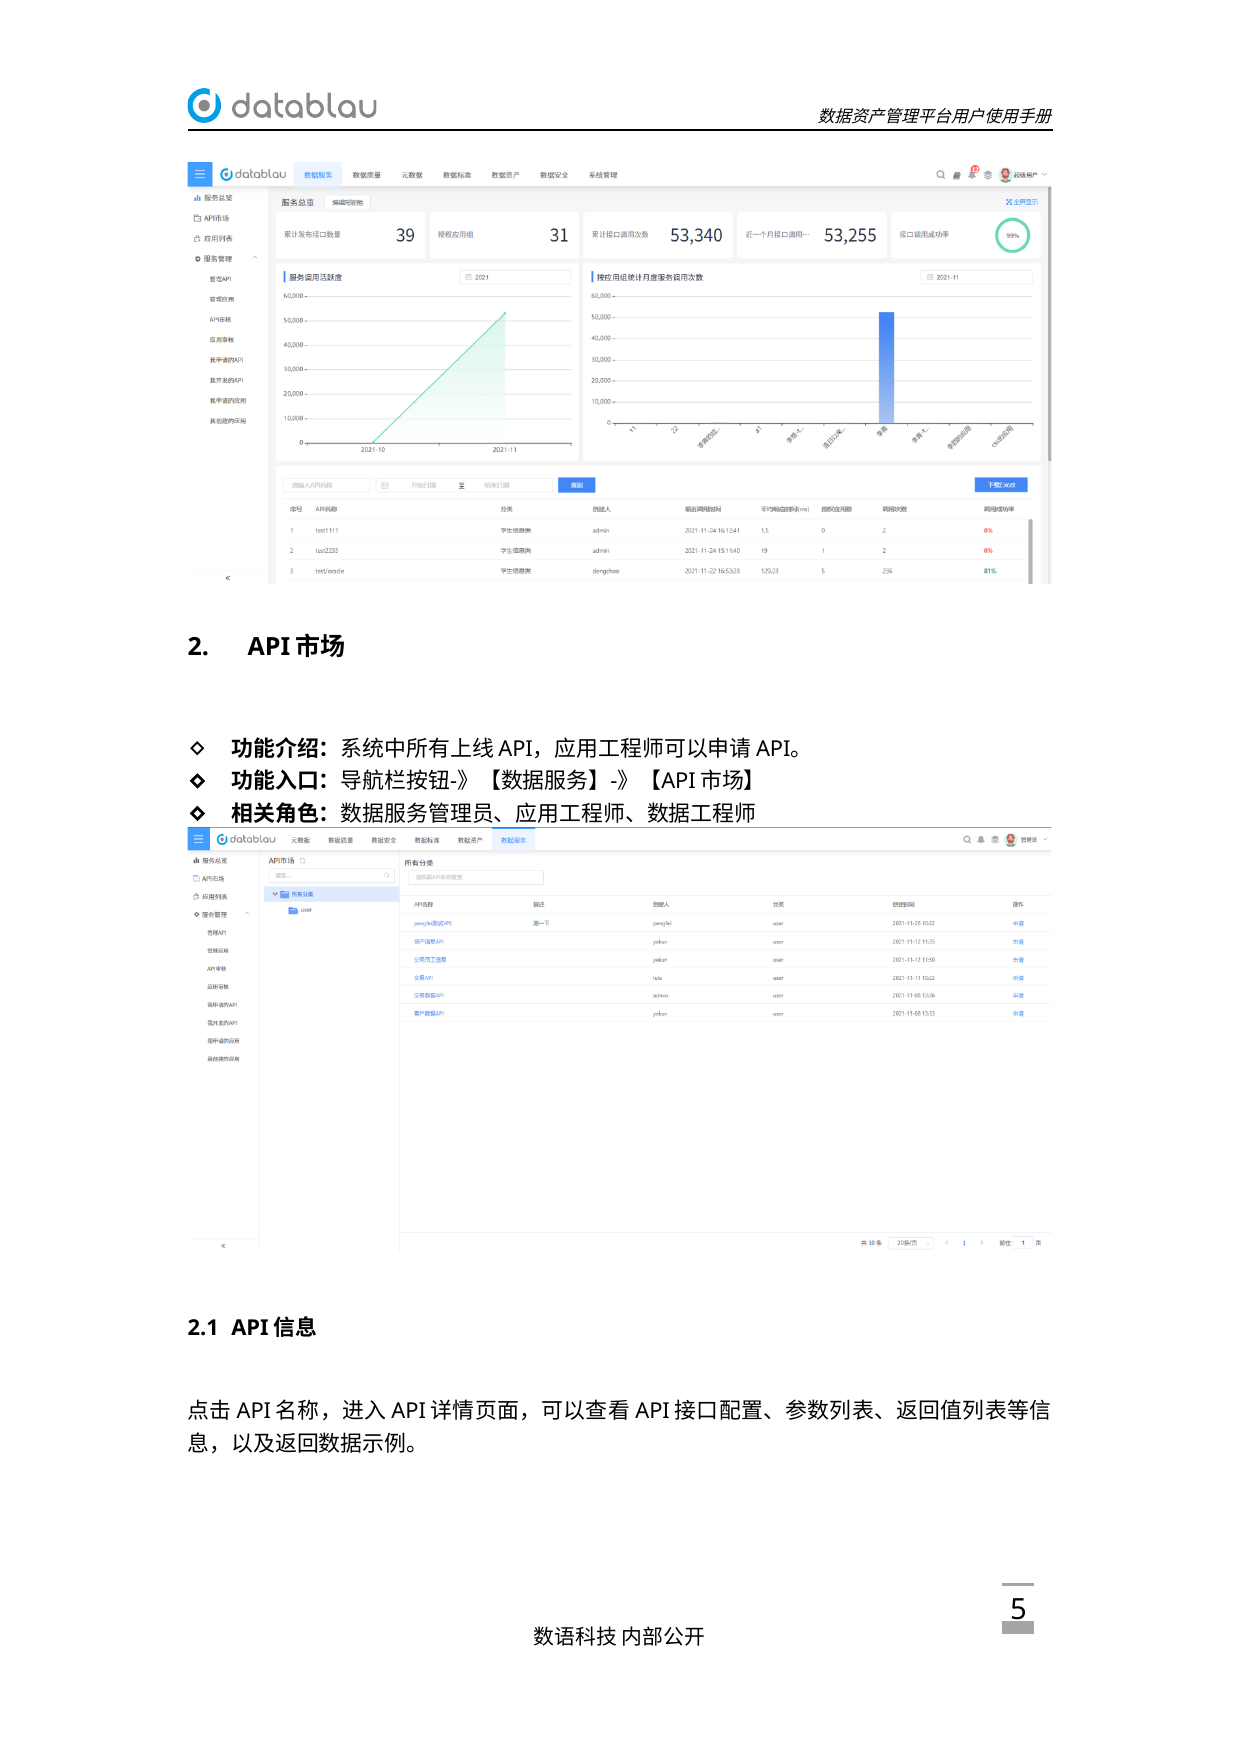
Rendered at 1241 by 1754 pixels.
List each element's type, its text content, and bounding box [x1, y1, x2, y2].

picture [187, 112, 197, 123]
text 点击API名称，进入API详情页面，可以查看API接口配置、参数列表、返回值列表等信息，以及返回数据示例。 [187, 1393, 1053, 1458]
picture [187, 162, 1052, 584]
picture [193, 88, 377, 123]
list 相关角色：数据服务管理员、应用工程师、数据工程师 [187, 795, 1053, 828]
list 功能入口：导航栏按钮-》【数据服务】-》【API市场】 [187, 763, 1053, 795]
subtitle API市场 [187, 612, 1053, 677]
picture [187, 88, 198, 99]
list 功能介绍：系统中所有上线API，应用工程师可以申请API。 [187, 730, 1053, 763]
picture [187, 827, 1052, 1251]
subtitle API信息 [187, 1310, 1053, 1342]
